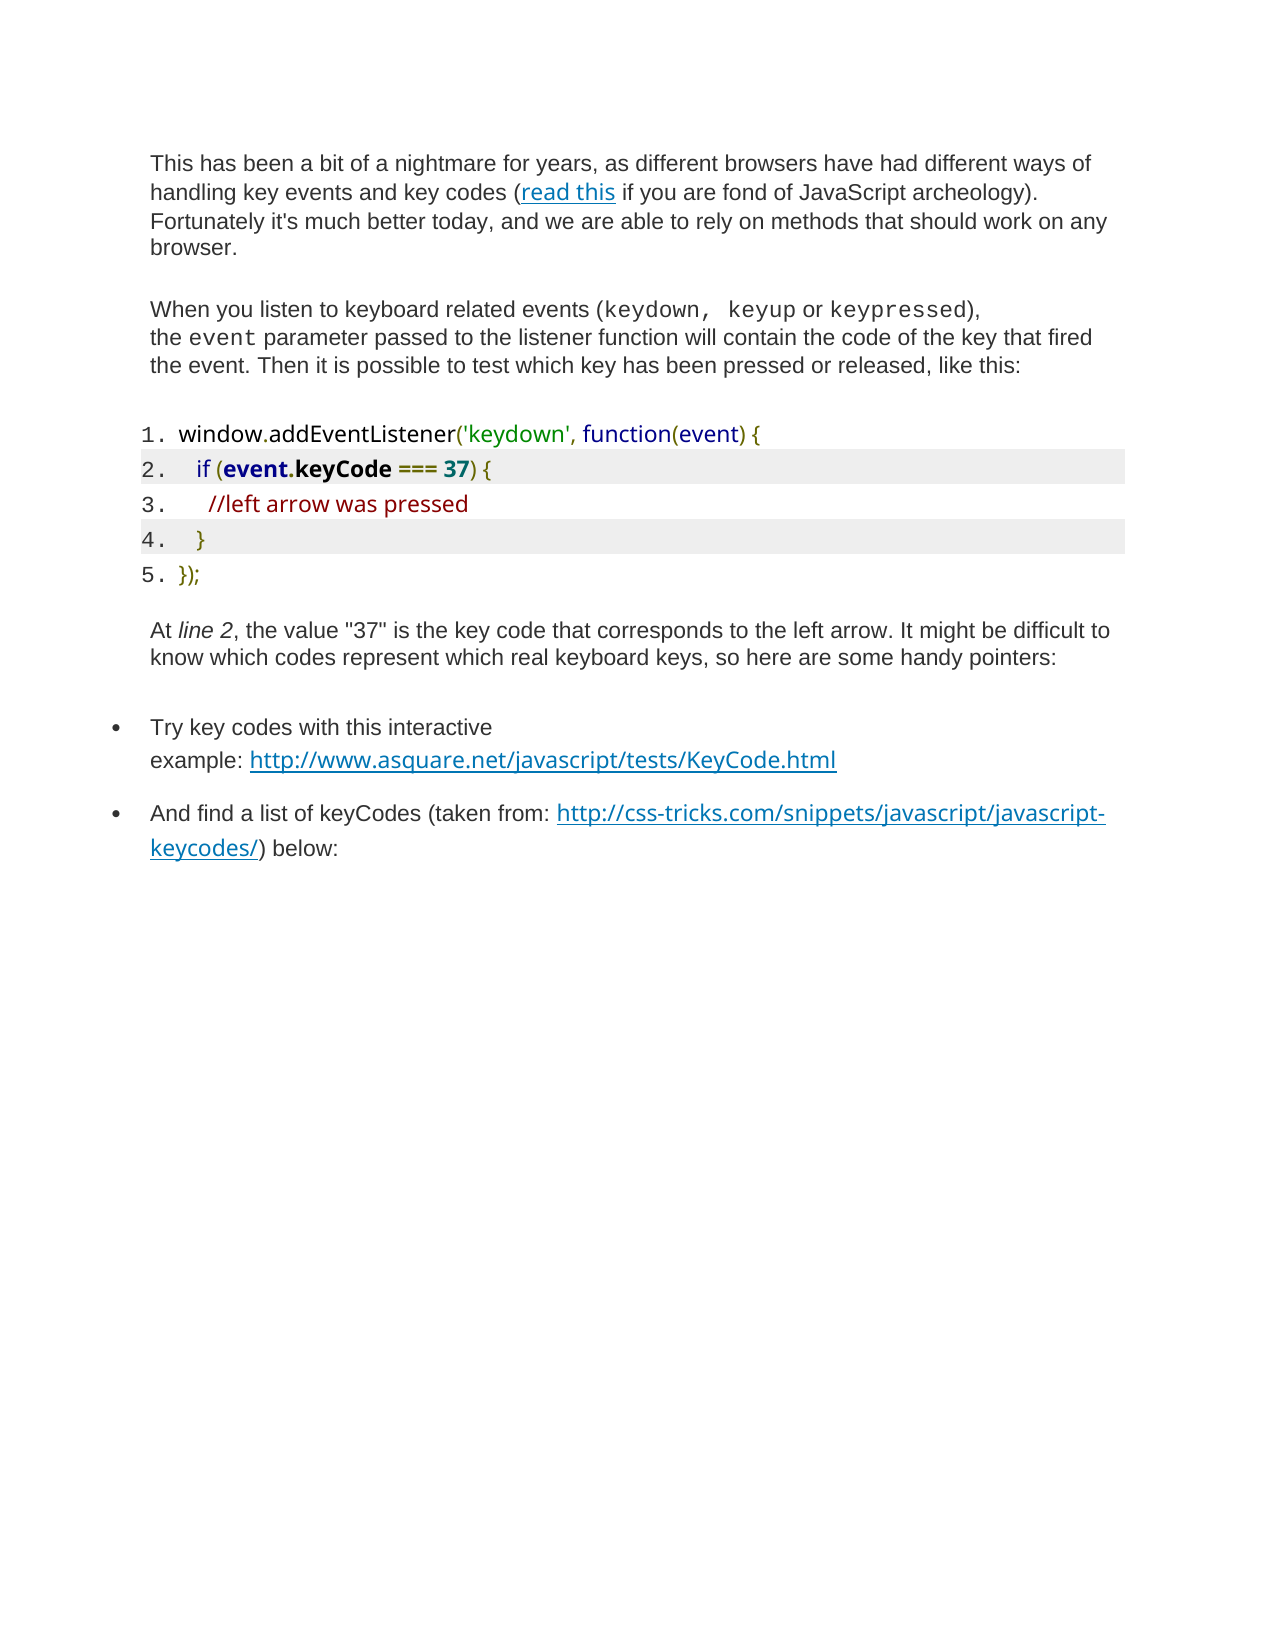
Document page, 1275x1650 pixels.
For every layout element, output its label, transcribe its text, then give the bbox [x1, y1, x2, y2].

list //left arrow was pressed [141, 484, 1125, 519]
list And find a list of keyCodes (taken from: http://css-tricks.com/snippets/javascript/javascript-keycodes/) below: [112, 793, 1125, 863]
list Try key codes with this interactive example: http://www.asquare.net/javascript/tests/KeyCode.html [112, 706, 1125, 776]
list } [141, 519, 1125, 554]
text This has been a bit of a nightmare for years, as different browsers have had different ways of handling key events and key codes (read this if you are fond of JavaScript archeology). Fortunately it's much better today, and we are able to rely on methods that should work on any browser. [150, 150, 1125, 260]
list window.addEventListener('keydown', function(event) { [141, 414, 1125, 449]
list }); [141, 554, 1125, 589]
list if (event.keyCode === 37) { [141, 449, 1125, 484]
text At line 2, the value "37" is the key code that corresponds to the left arrow. It might be difficult to know which codes represent which real keyboard keys, so here are some handy pointers: [150, 617, 1125, 670]
text When you listen to keyboard related events (keydown, keyup or keypressed), the event parameter passed to the listener function will contain the code of the key that fired the event. Then it is possible to test which key has been pressed or released, like this: [150, 296, 1125, 379]
